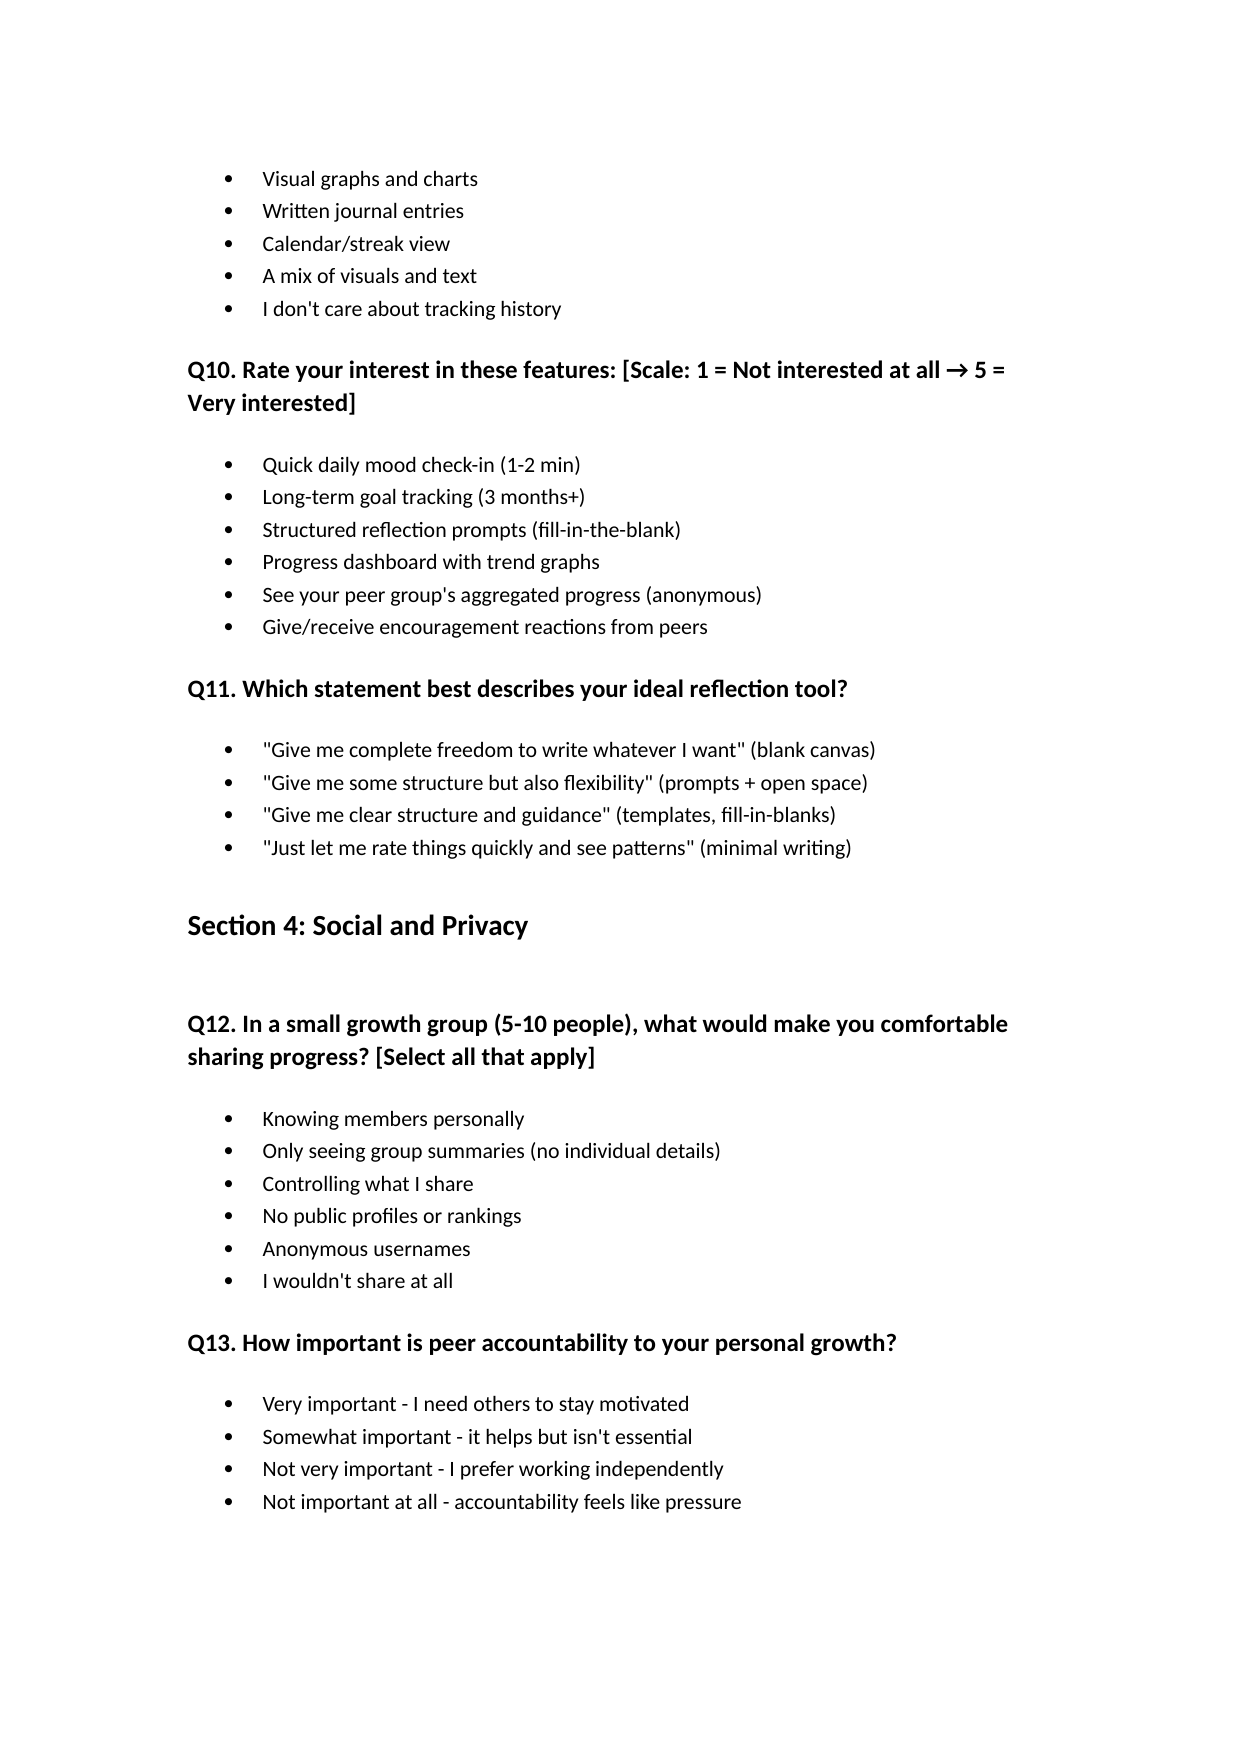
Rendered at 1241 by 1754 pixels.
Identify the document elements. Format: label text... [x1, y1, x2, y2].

list Give/receive encouragement reactions from peers [225, 610, 1053, 643]
list Knowing members personally [225, 1102, 1053, 1134]
list Only seeing group summaries (no individual details) [225, 1134, 1053, 1167]
list Calendar/streak view [225, 227, 1053, 259]
list Progress dashboard with trend graphs [225, 545, 1053, 578]
list Very important - I need others to stay motivated [225, 1388, 1053, 1420]
list "Give me complete freedom to write whatever I want" (blank canvas) [225, 734, 1053, 766]
list Controlling what I share [225, 1167, 1053, 1199]
text Q10. Rate your interest in these features: [Scale: 1 = Not interested at all → 5 = Very interested] [187, 354, 1053, 419]
list I don't care about tracking history [225, 292, 1053, 324]
list A mix of visuals and text [225, 259, 1053, 292]
list Not very important - I prefer working independently [225, 1453, 1053, 1485]
list I wouldn't share at all [225, 1264, 1053, 1297]
list Visual graphs and charts [225, 162, 1053, 194]
list See your peer group's aggregated progress (anonymous) [225, 578, 1053, 610]
subtitle Section 4: Social and Privacy [187, 893, 1053, 958]
list Written journal entries [225, 194, 1053, 227]
list Structured reflection prompts (fill-in-the-blank) [225, 513, 1053, 545]
list "Give me some structure but also flexibility" (prompts + open space) [225, 766, 1053, 799]
text Q13. How important is peer accountability to your personal growth? [187, 1326, 1053, 1358]
text Q11. Which statement best describes your ideal reflection tool? [187, 672, 1053, 704]
list Not important at all - accountability feels like pressure [225, 1485, 1053, 1518]
list "Give me clear structure and guidance" (templates, fill-in-blanks) [225, 799, 1053, 831]
list "Just let me rate things quickly and see patterns" (minimal writing) [225, 831, 1053, 864]
list No public profiles or rankings [225, 1199, 1053, 1232]
list Anonymous usernames [225, 1232, 1053, 1264]
list Quick daily mood check-in (1-2 min) [225, 448, 1053, 480]
list Long-term goal tracking (3 months+) [225, 480, 1053, 513]
text Q12. In a small growth group (5-10 people), what would make you comfortable sharing progress? [Select all that apply] [187, 1008, 1053, 1073]
list Somewhat important - it helps but isn't essential [225, 1420, 1053, 1453]
